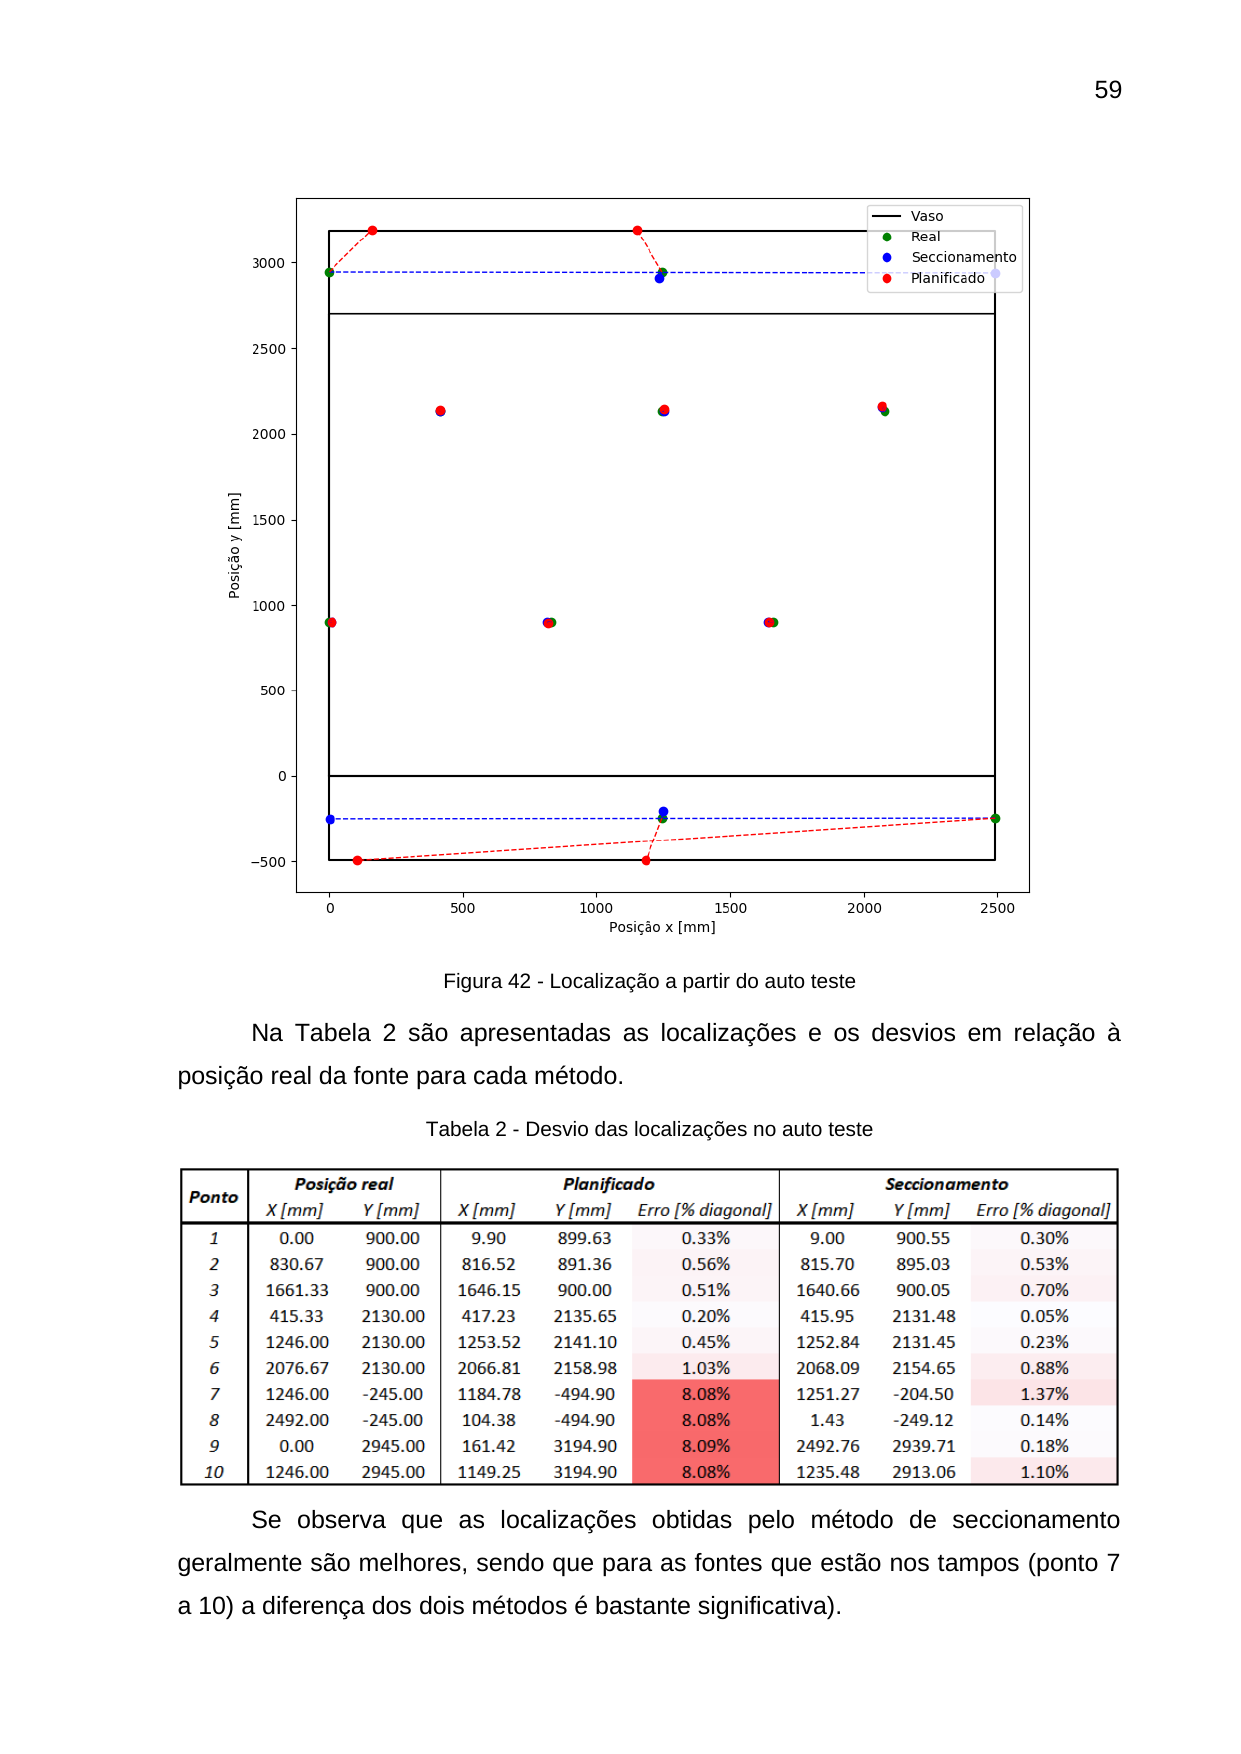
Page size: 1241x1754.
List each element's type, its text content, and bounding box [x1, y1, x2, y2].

text Tabela 2 - Desvio das localizações no auto teste [177, 1116, 1122, 1140]
picture [177, 1165, 1123, 1491]
text Figura 42 - Localização a partir do auto teste [177, 969, 1122, 993]
picture [177, 177, 1123, 943]
text Se observa que as localizações obtidas pelo método de seccionamento geralmente são melhores, sendo que para as fontes que estão nos tampos (ponto 7 a 10) a diferença dos dois métodos é bastante significativa). [177, 1505, 1122, 1620]
text Na Tabela 2 são apresentadas as localizações e os desvios em relação à posição real da fonte para cada método. [177, 1018, 1122, 1089]
